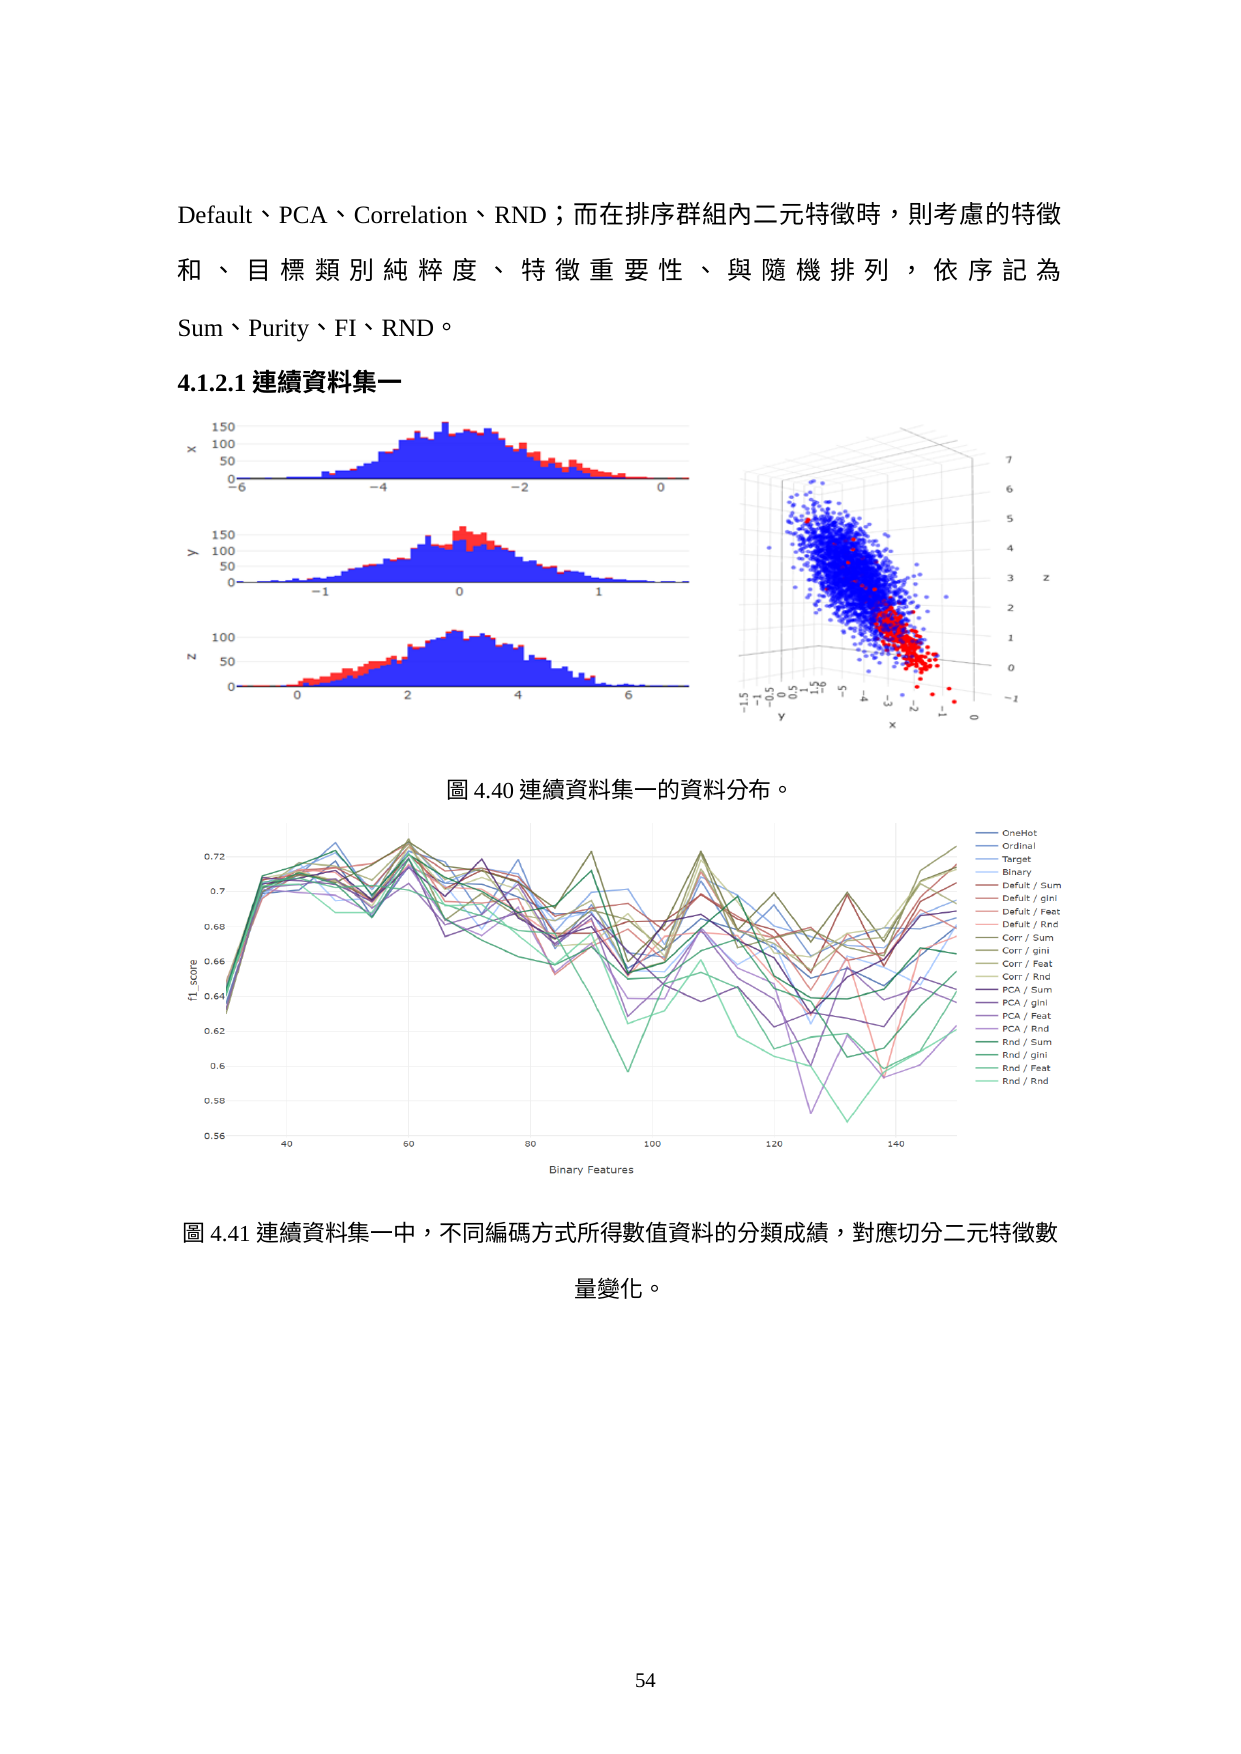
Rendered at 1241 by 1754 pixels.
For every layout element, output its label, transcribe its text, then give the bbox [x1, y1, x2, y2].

subtitle 連續資料集一 [177, 362, 1063, 399]
picture [177, 823, 1063, 1178]
picture [177, 417, 1063, 743]
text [177, 194, 1063, 344]
